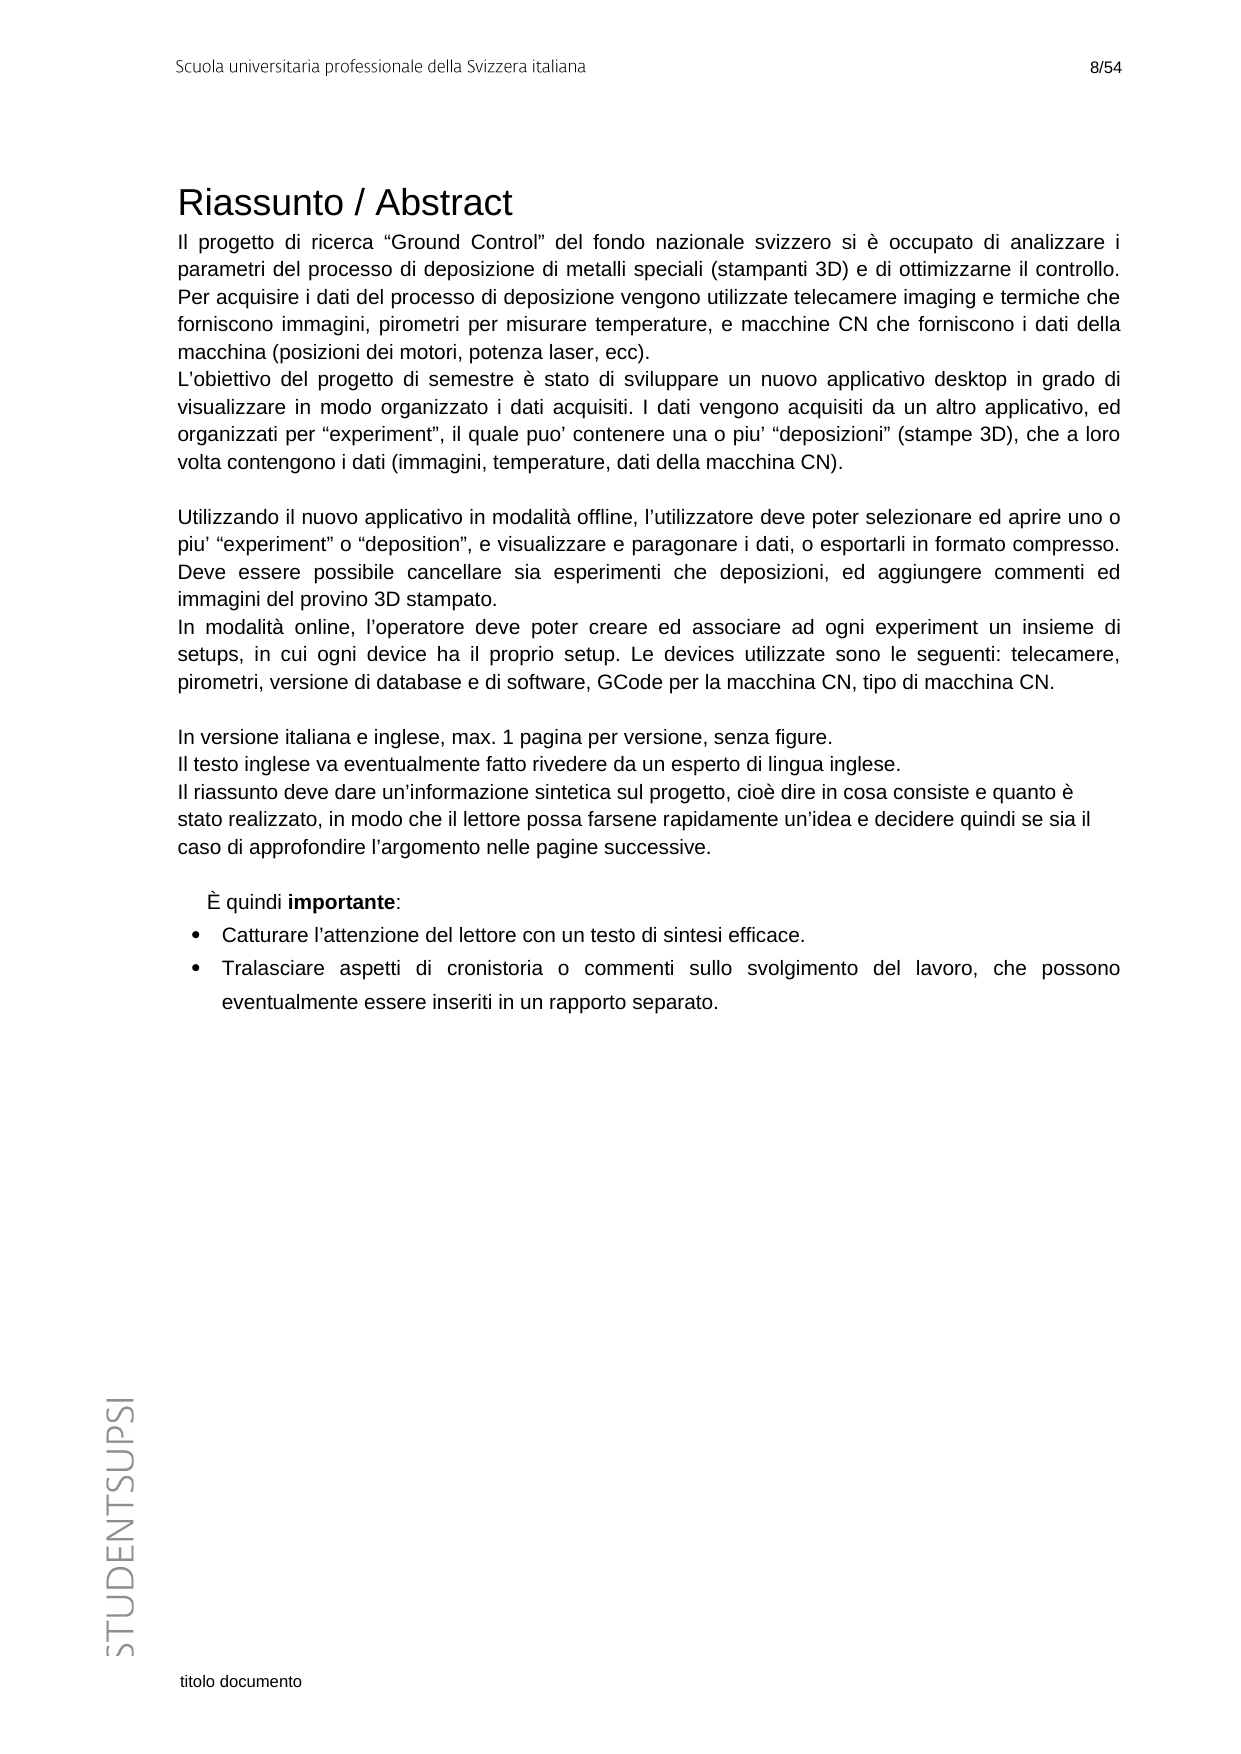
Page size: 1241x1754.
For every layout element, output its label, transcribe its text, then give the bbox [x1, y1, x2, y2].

list Catturare l’attenzione del lettore con un testo di sintesi efficace. [192, 914, 1122, 947]
text In versione italiana e inglese, max. 1 pagina per versione, senza figure. [177, 725, 1122, 749]
picture [106, 1399, 134, 1657]
text Riassunto / Abstract [177, 180, 1122, 223]
list Tralasciare aspetti di cronistoria o commenti sullo svolgimento del lavoro, che possono eventualmente essere inseriti in un rapporto separato. [192, 947, 1122, 1014]
text È quindi importante: [207, 890, 1122, 914]
text Il riassunto deve dare un’informazione sintetica sul progetto, cioè dire in cosa consiste e quanto è stato realizzato, in modo che il lettore possa farsene rapidamente un’idea e decidere quindi se sia il caso di approfondire l’argomento nelle pagine successive. [177, 780, 1122, 859]
text Il testo inglese va eventualmente fatto rivedere da un esperto di lingua inglese. [177, 752, 1122, 776]
picture [168, 53, 602, 80]
